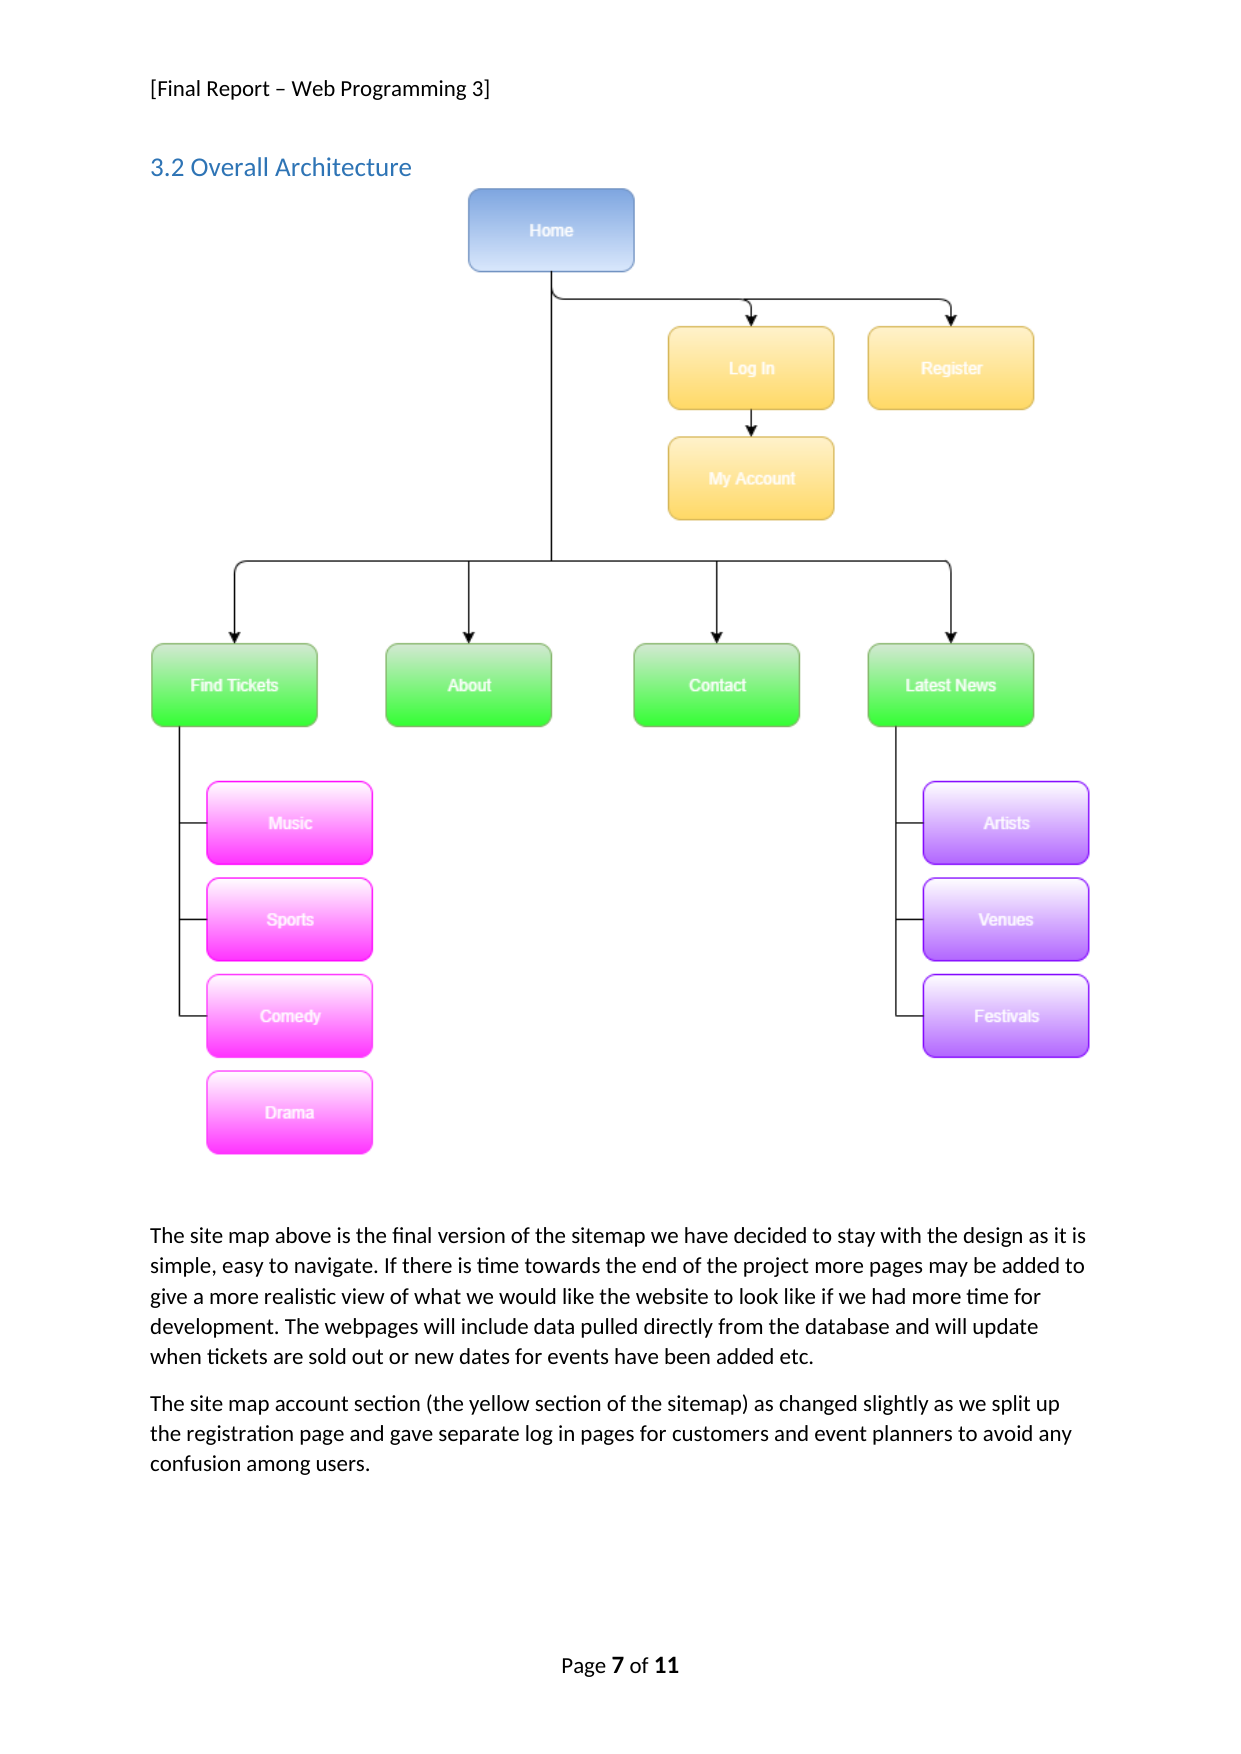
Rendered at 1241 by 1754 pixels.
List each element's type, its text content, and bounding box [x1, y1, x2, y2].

subtitle Overall Architecture [150, 150, 1090, 183]
text The site map above is the final version of the sitemap we have decided to stay with the design as it is simple, easy to navigate. If there is time towards the end of the project more pages may be added to give a more realistic view of what we would like the website to look like if we had more time for development. The webpages will include data pulled directly from the database and will update when tickets are sold out or new dates for events have been added etc. [150, 1221, 1090, 1370]
text The site map account section (the yellow section of the sitemap) as changed slightly as we split up the registration page and gave separate log in pages for customers and event planners to avoid any confusion among users. [150, 1389, 1090, 1477]
